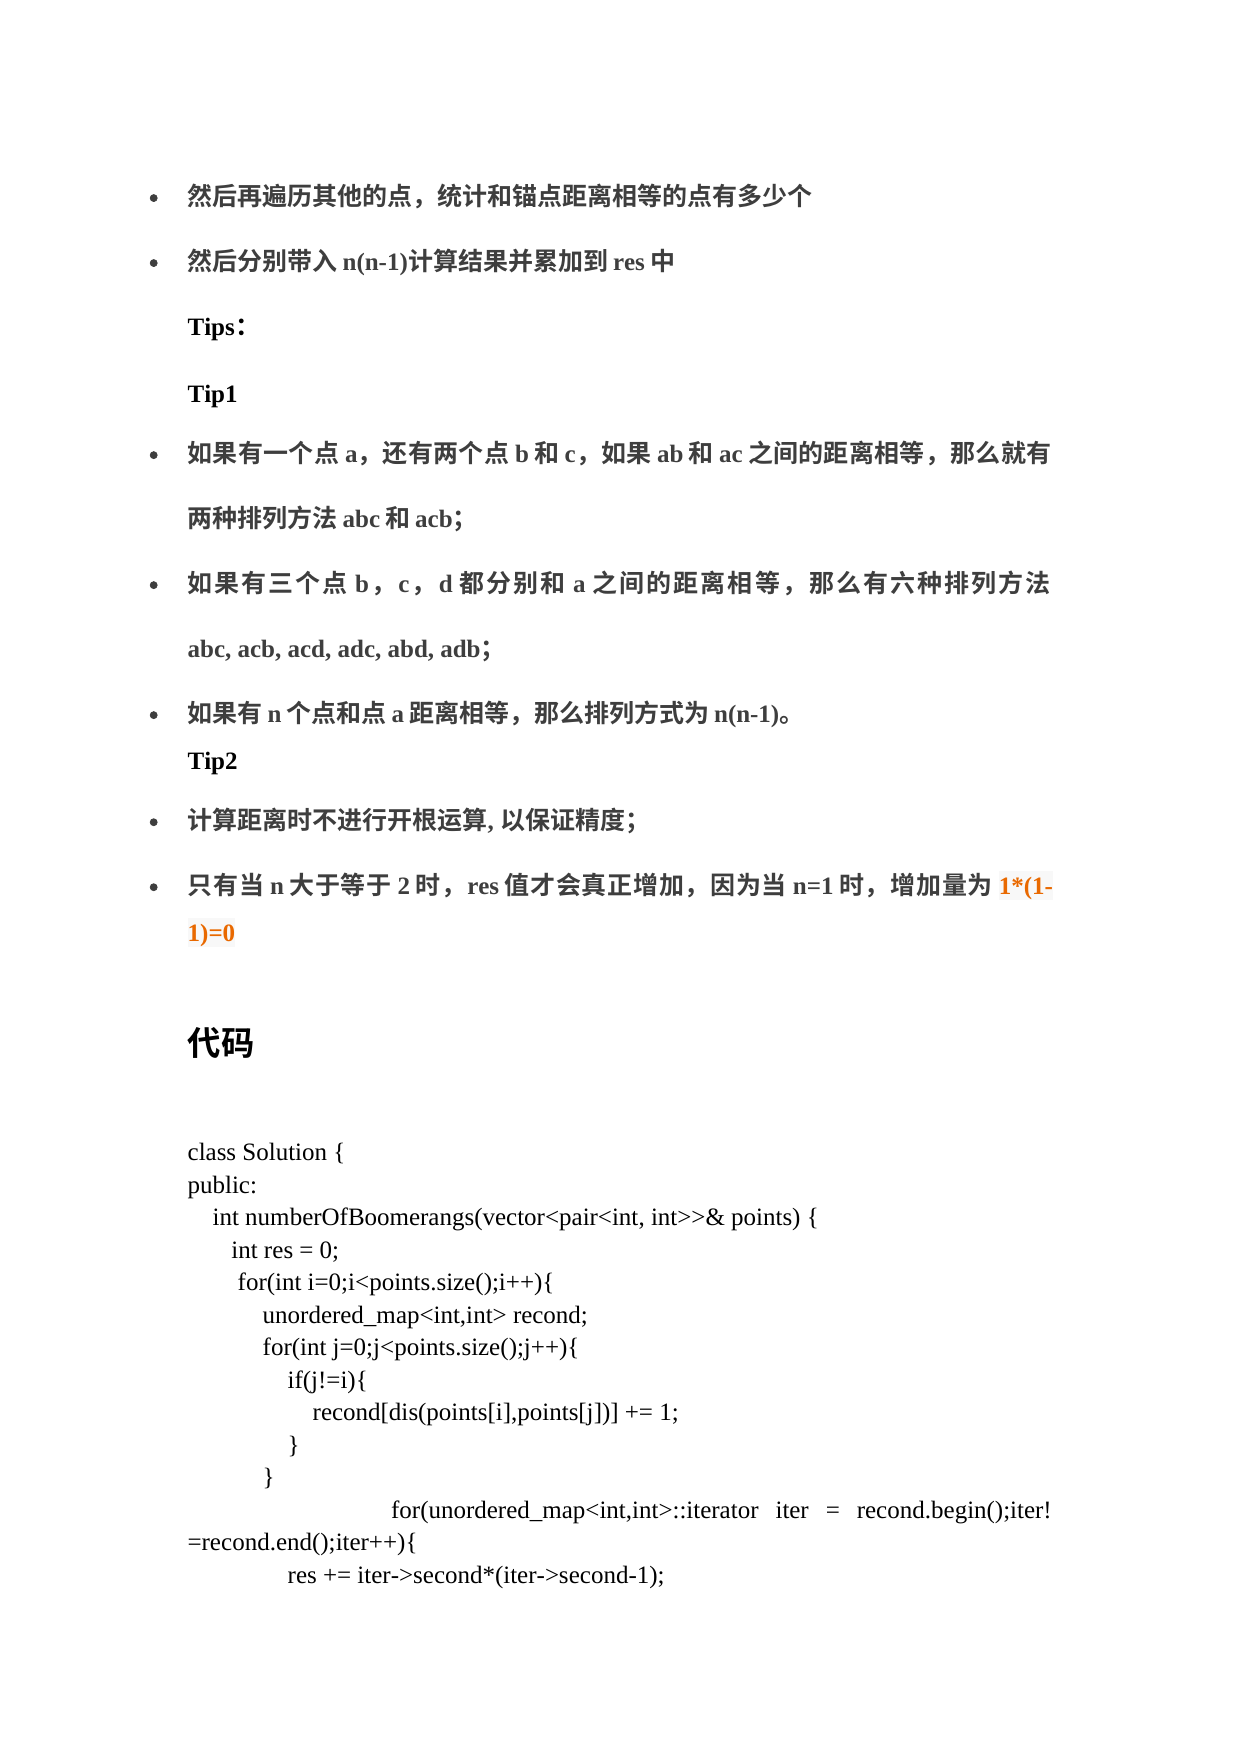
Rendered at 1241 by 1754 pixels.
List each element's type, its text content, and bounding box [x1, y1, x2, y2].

list 计算距离时不进行开根运算, 以保证精度； [150, 786, 1053, 851]
text class Solution { [187, 1135, 1053, 1168]
list 如果有三个点b，c，d都分别和a之间的距离相等，那么有六种排列方法，abc, acb, acd, adc, abd, adb； [150, 549, 1053, 679]
text public: [187, 1168, 1053, 1200]
list 只有当n大于等于2时，res值才会真正增加，因为当n=1时，增加量为1*(1-1)=0 [150, 851, 1053, 949]
text recond[dis(points[i],points[j])] += 1; [187, 1395, 1053, 1428]
text int numberOfBoomerangs(vector<pair<int, int>>& points) { [187, 1200, 1053, 1233]
text for(int i=0;i<points.size();i++){ [187, 1265, 1053, 1298]
subtitle 代码 [187, 1008, 1053, 1073]
subtitle Tip2 [187, 744, 1053, 777]
text } [187, 1428, 1053, 1460]
subtitle Tips： [187, 292, 1053, 357]
subtitle Tip1 [187, 377, 1053, 410]
list 如果有n个点和点a距离相等，那么排列方式为n(n-1)。 [150, 679, 1053, 744]
text unordered_map<int,int> recond; [187, 1298, 1053, 1330]
text for(int j=0;j<points.size();j++){ [187, 1330, 1053, 1363]
list 然后分别带入n(n-1)计算结果并累加到res中 [150, 227, 1053, 292]
list 然后再遍历其他的点，统计和锚点距离相等的点有多少个 [150, 162, 1053, 227]
text int res = 0; [187, 1233, 1053, 1265]
text } [187, 1460, 1053, 1493]
text if(j!=i){ [187, 1363, 1053, 1395]
text res += iter->second*(iter->second-1); [187, 1558, 1053, 1590]
list 如果有一个点a，还有两个点b和c，如果ab和ac之间的距离相等，那么就有两种排列方法abc和acb； [150, 419, 1053, 549]
text for(unordered_map<int,int>::iterator iter = recond.begin();iter!=recond.end();iter++){ [187, 1493, 1053, 1558]
